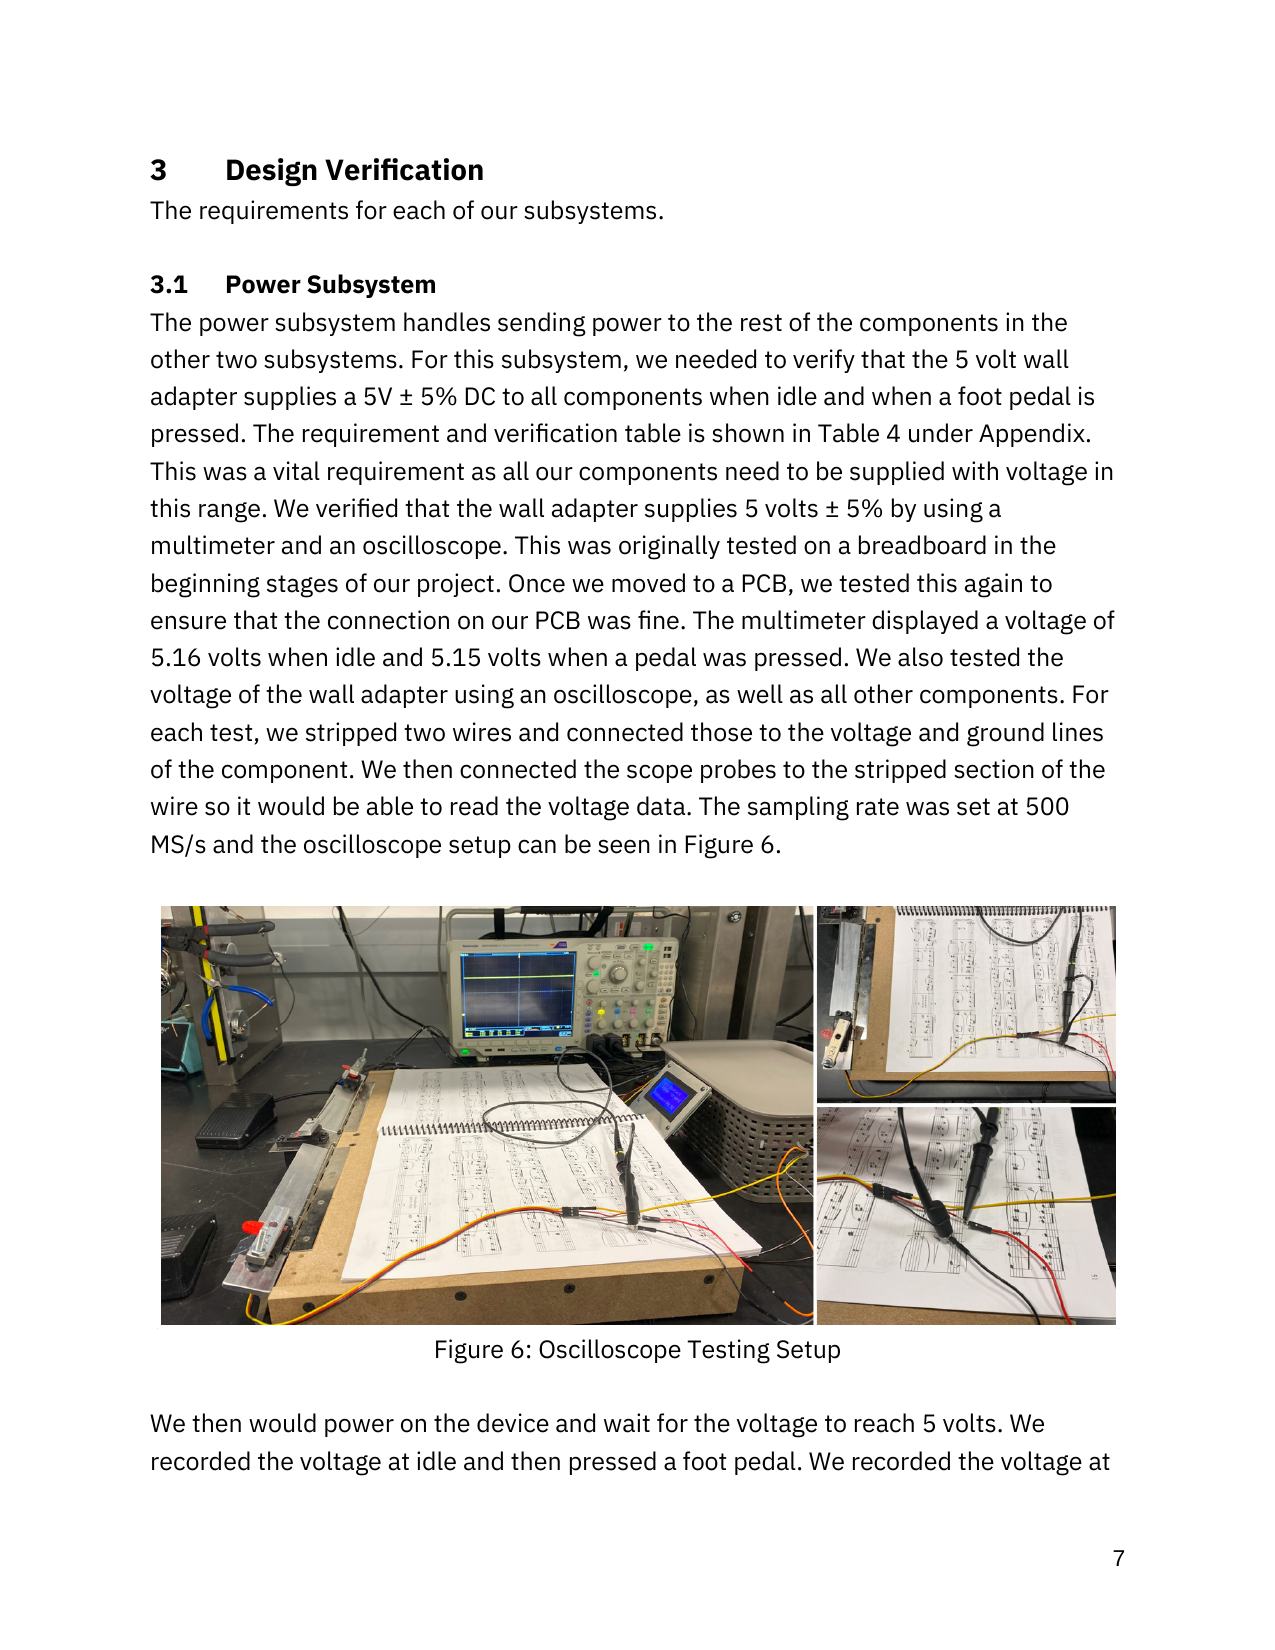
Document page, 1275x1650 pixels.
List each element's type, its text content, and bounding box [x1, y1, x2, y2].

picture [156, 902, 1119, 1329]
subtitle 3 Design Verification [150, 150, 1125, 188]
text The power subsystem handles sending power to the rest of the components in the other two subsystems. For this subsystem, we needed to verify that the 5 volt wall adapter supplies a 5V ± 5% DC to all components when idle and when a foot pedal is pressed. The requirement and verification table is shown in Table 4 under Appendix. This was a vital requirement as all our components need to be supplied with voltage in this range. We verified that the wall adapter supplies 5 volts ± 5% by using a multimeter and an oscilloscope. This was originally tested on a breadboard in the beginning stages of our project. Once we moved to a PCB, we tested this again to ensure that the connection on our PCB was fine. The multimeter displayed a voltage of 5.16 volts when idle and 5.15 volts when a pedal was pressed. We also tested the voltage of the wall adapter using an oscilloscope, as well as all other components. For each test, we stripped two wires and connected those to the voltage and ground lines of the component. We then connected the scope probes to the stripped section of the wire so it would be able to read the voltage data. The sampling rate was set at 500 MS/s and the oscilloscope setup can be seen in Figure 6. [150, 305, 1125, 860]
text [150, 1407, 1125, 1477]
text The requirements for each of our subsystems. [150, 193, 1125, 226]
text Figure 6: Oscilloscope Testing Setup [150, 1332, 1125, 1365]
subtitle 3.1 Power Subsystem [150, 268, 1125, 301]
